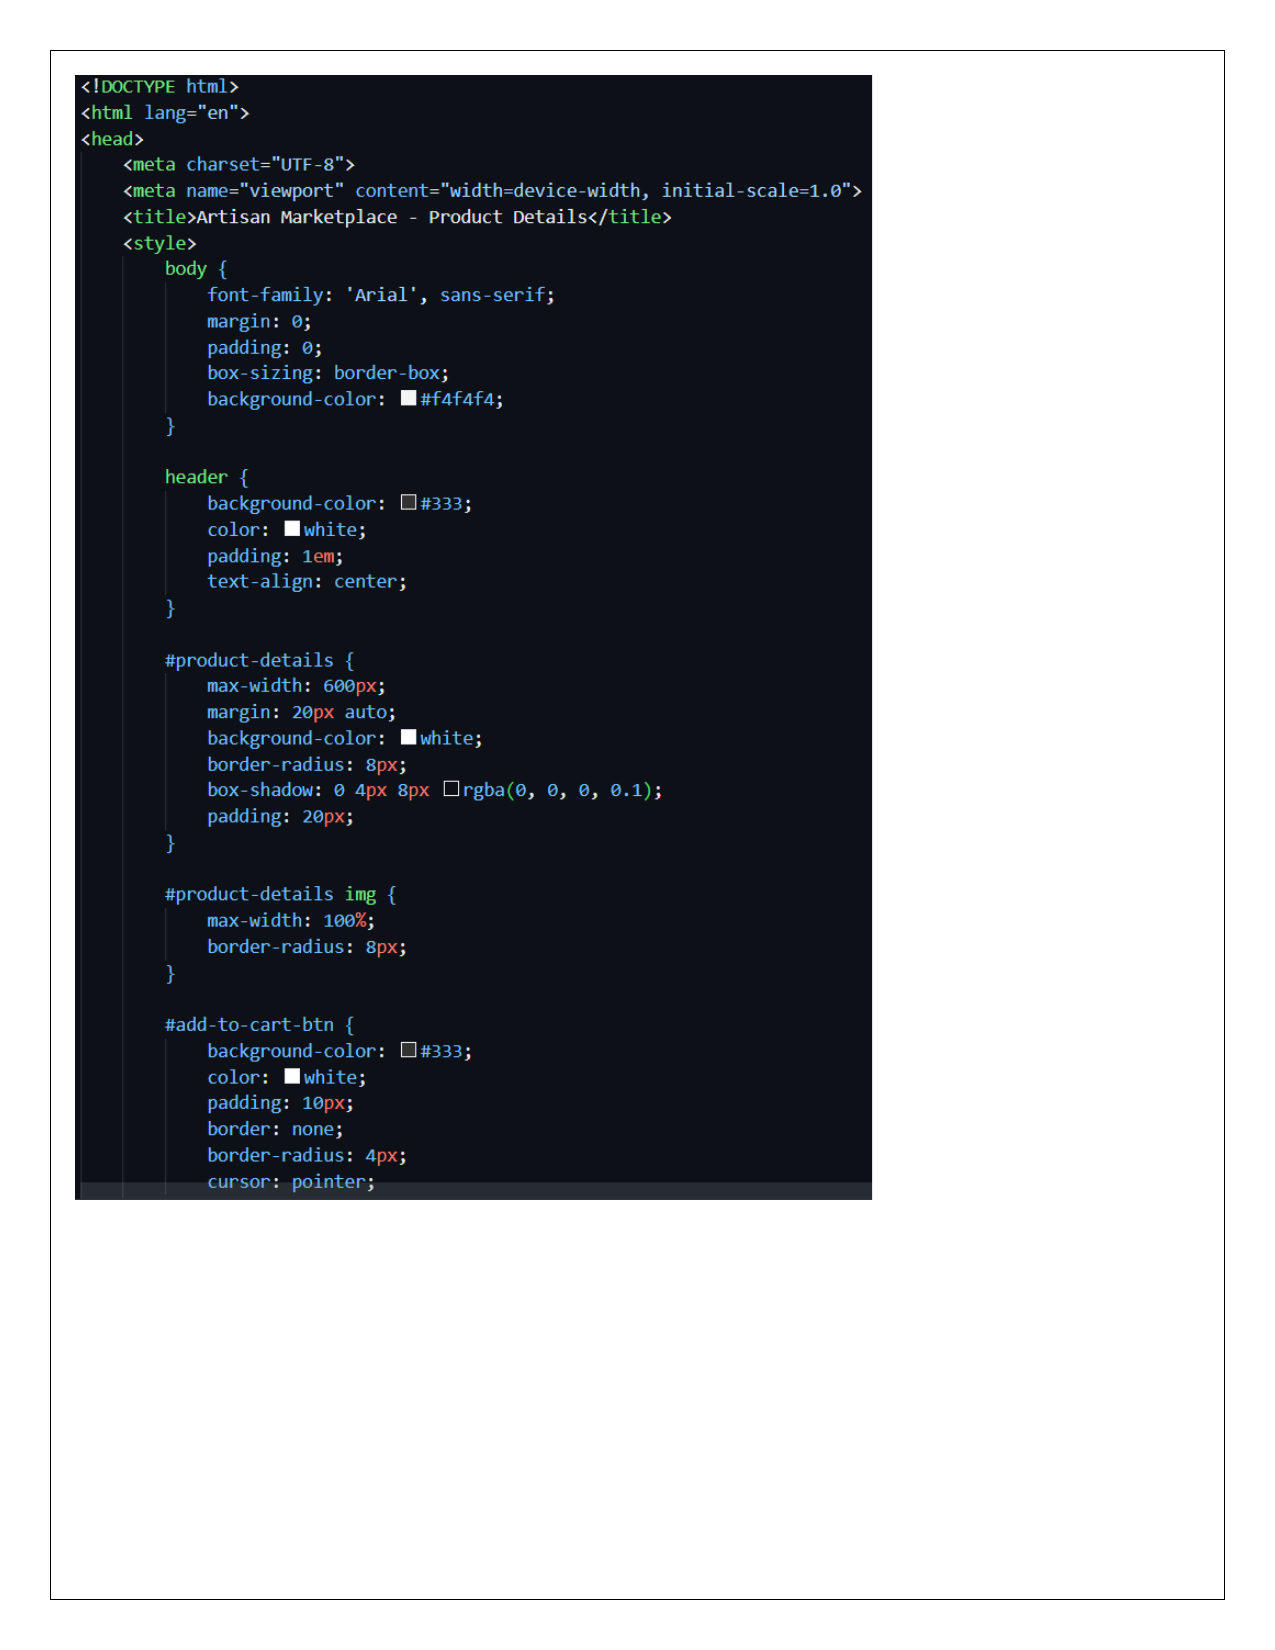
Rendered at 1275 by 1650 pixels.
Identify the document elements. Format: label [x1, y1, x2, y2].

picture [75, 75, 873, 1200]
